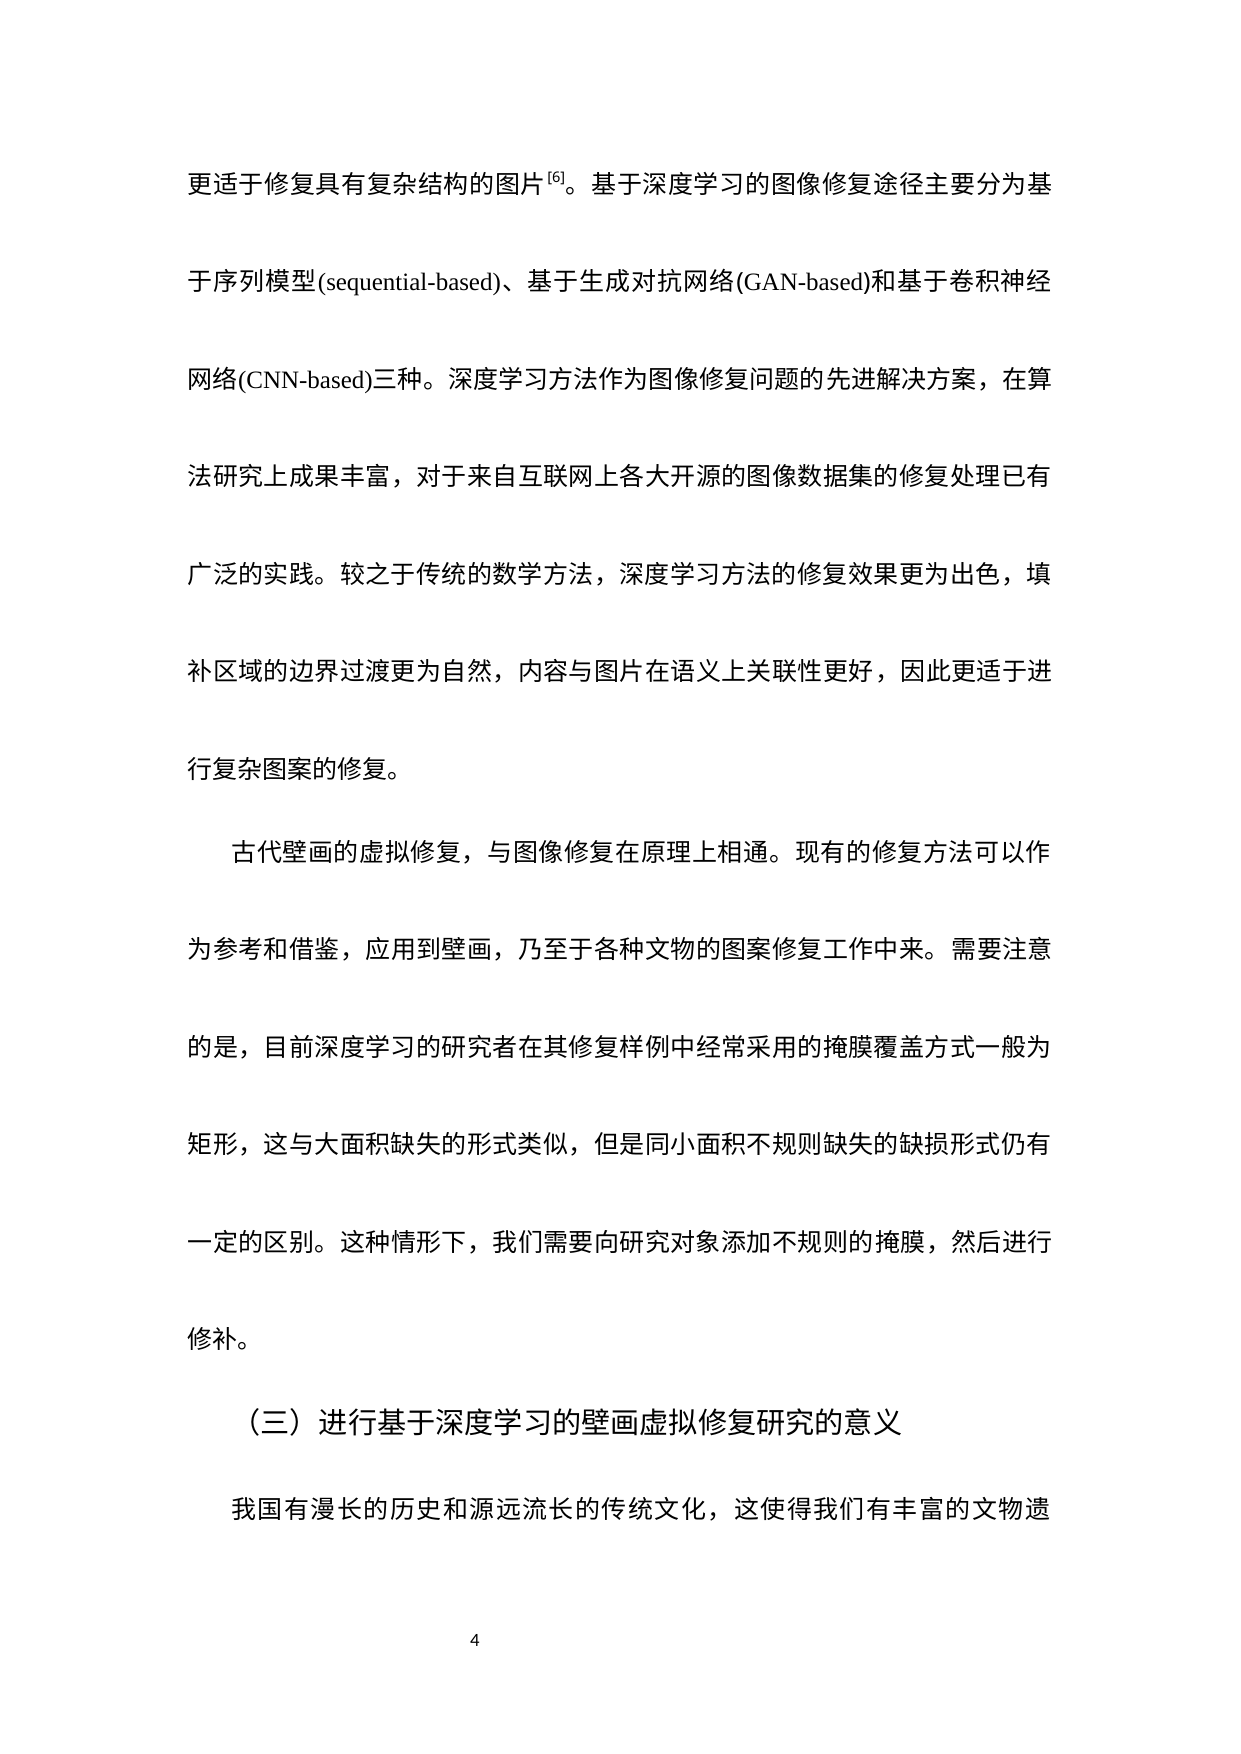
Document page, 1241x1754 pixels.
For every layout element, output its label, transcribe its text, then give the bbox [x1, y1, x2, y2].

text 古代壁画的虚拟修复，与图像修复在原理上相通。现有的修复方法可以作为参考和借鉴，应用到壁画，乃至于各种文物的图案修复工作中来。需要注意的是，目前深度学习的研究者在其修复样例中经常采用的掩膜覆盖方式一般为矩形，这与大面积缺失的形式类似，但是同小面积不规则缺失的缺损形式仍有一定的区别。这种情形下，我们需要向研究对象添加不规则的掩膜，然后进行修补。 [187, 818, 1053, 1371]
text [187, 1475, 1053, 1540]
text （三）进行基于深度学习的壁画虚拟修复研究的意义 [187, 1389, 1053, 1454]
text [187, 150, 1053, 800]
